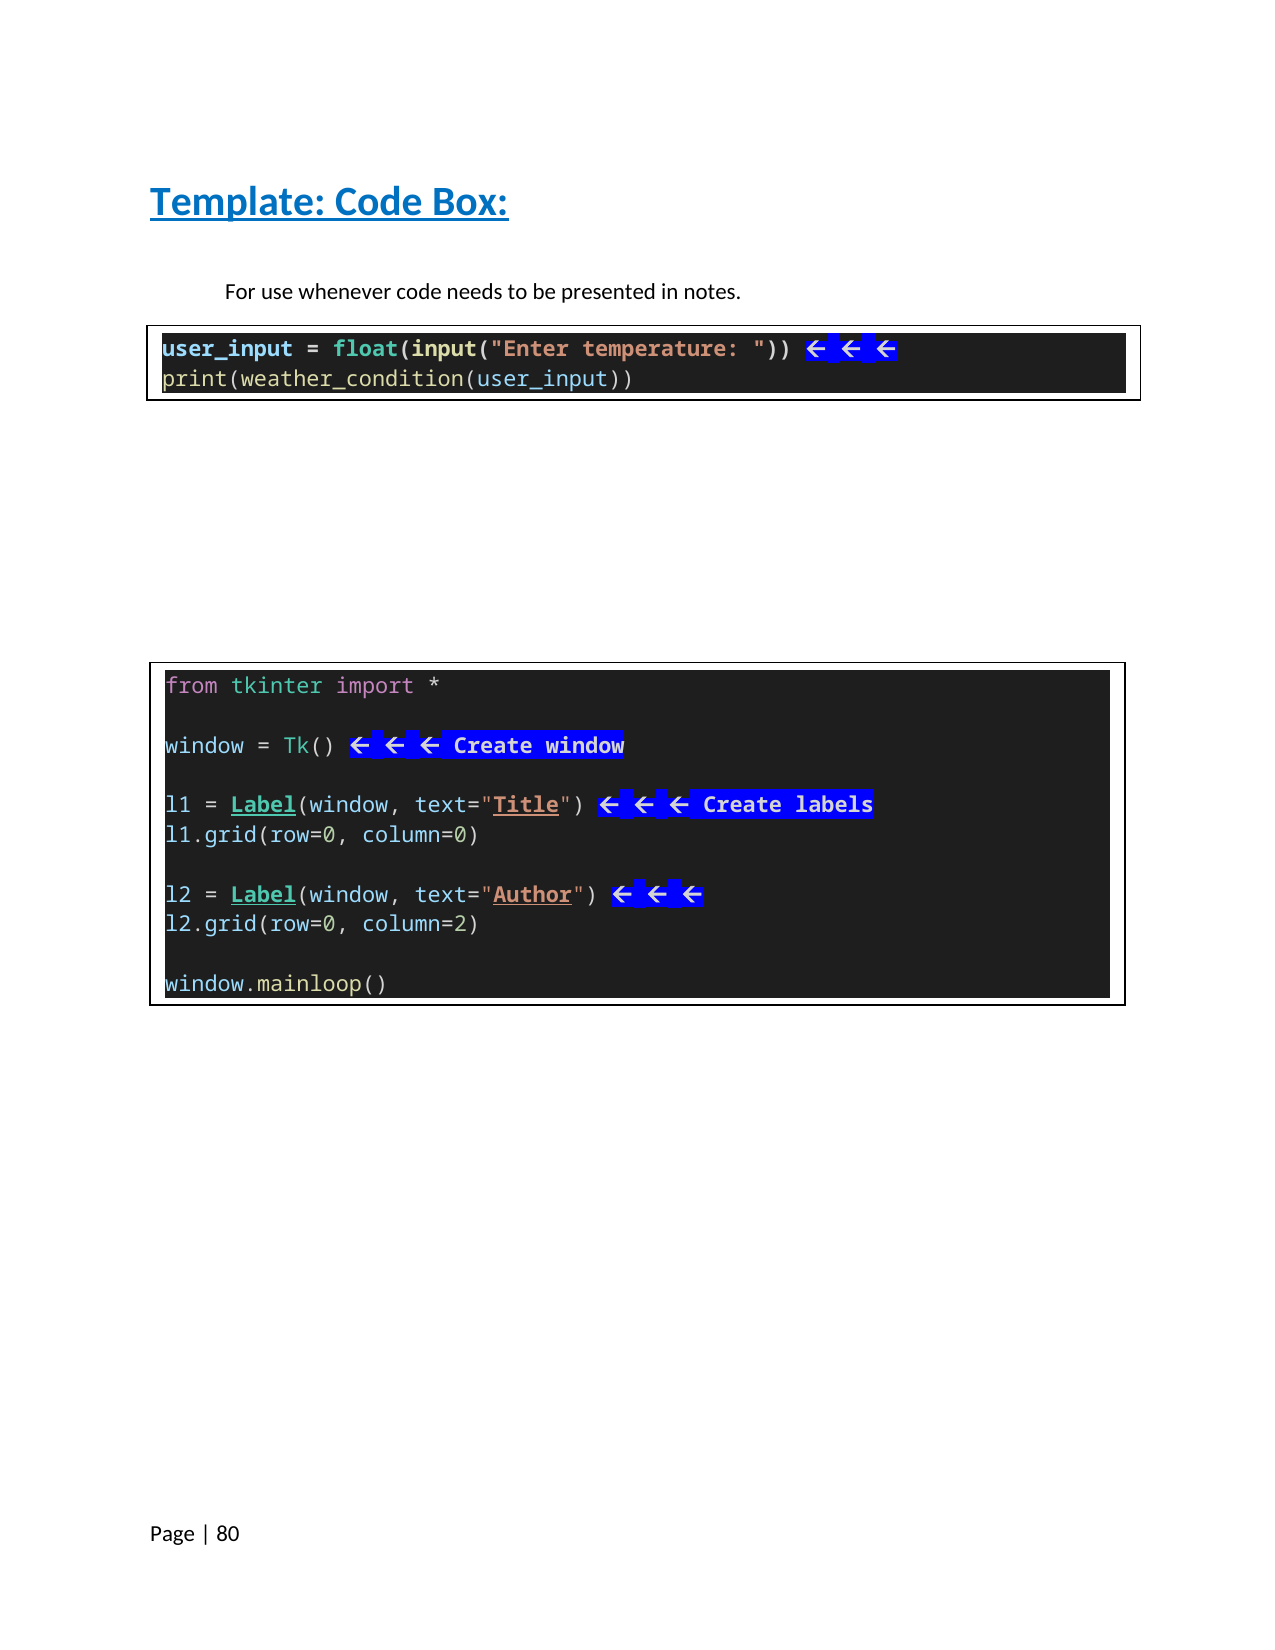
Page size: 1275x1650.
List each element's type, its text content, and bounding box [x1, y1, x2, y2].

text For use whenever code needs to be presented in notes. [150, 277, 1125, 305]
subtitle Template: Code Box: [150, 175, 1125, 226]
